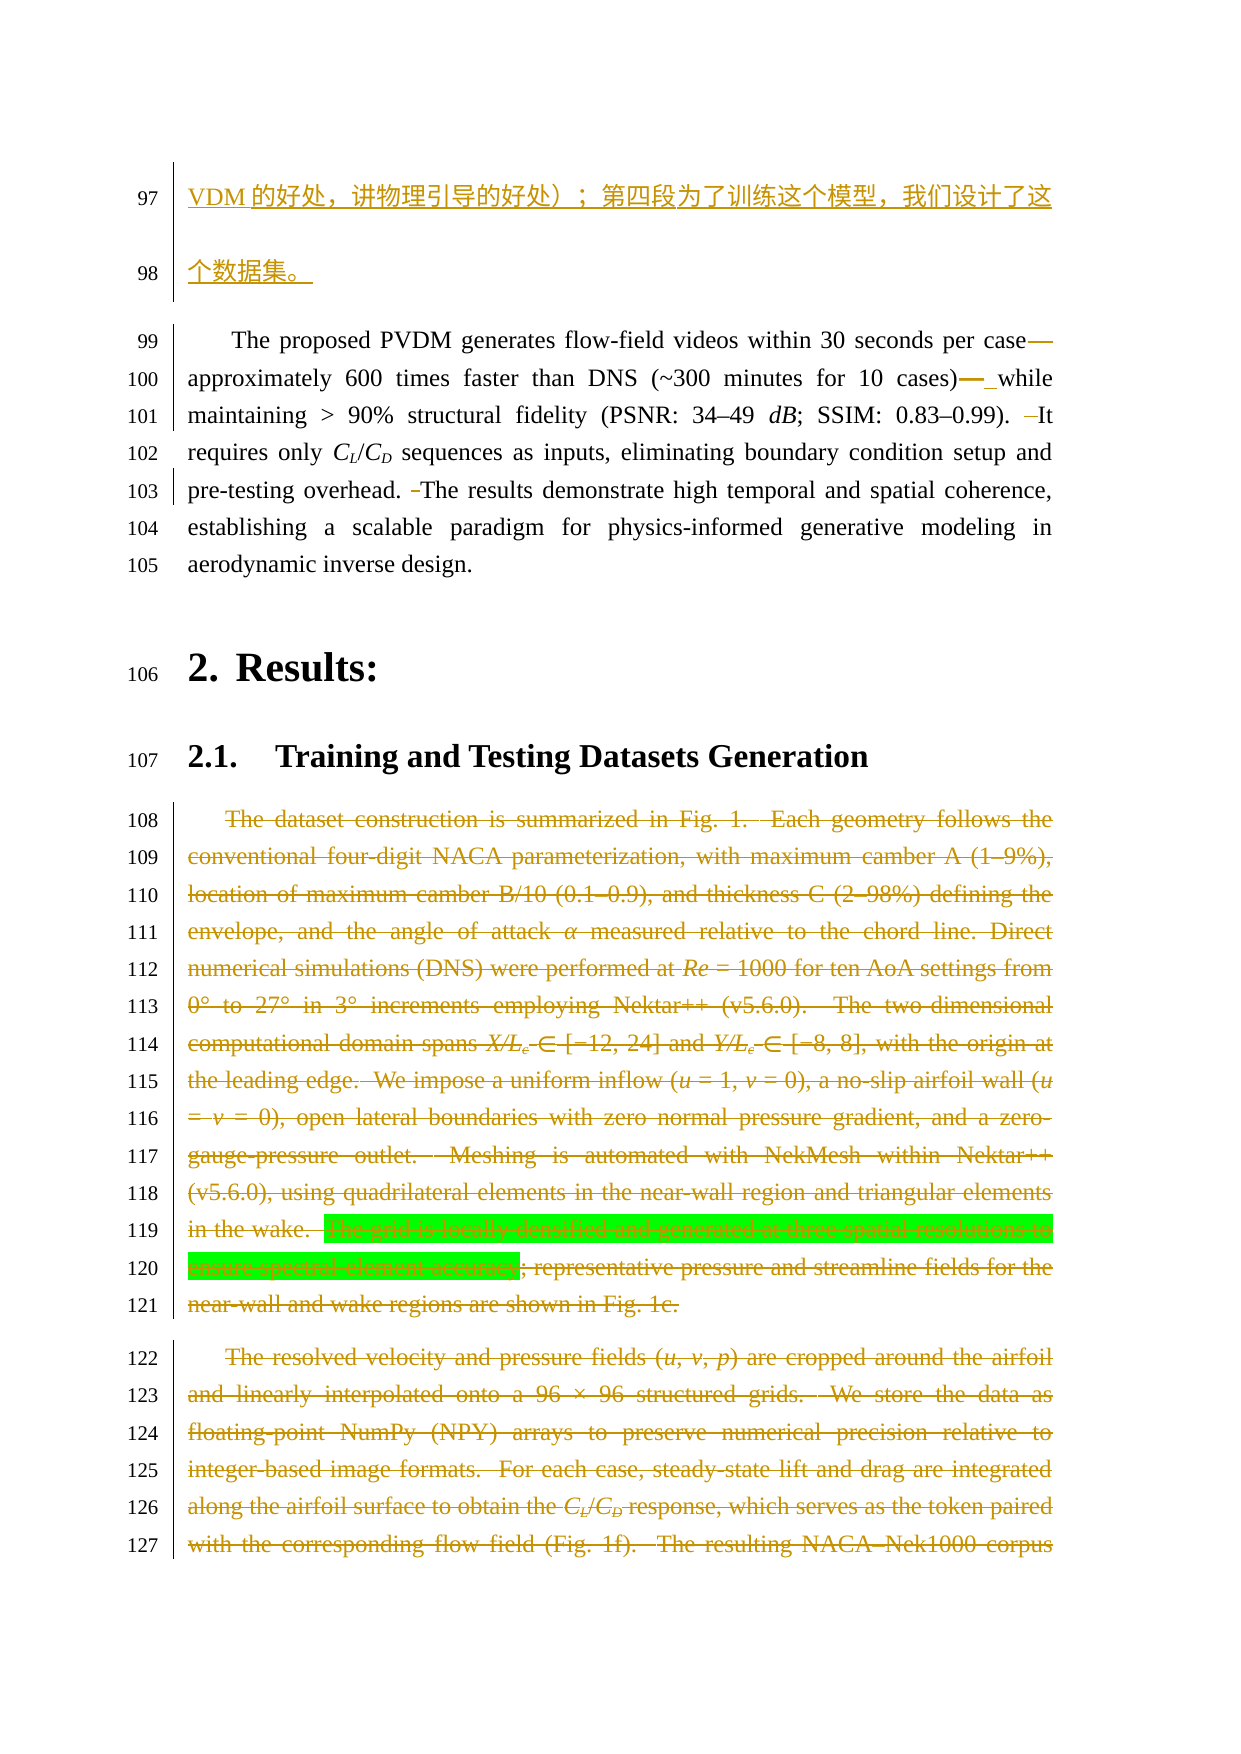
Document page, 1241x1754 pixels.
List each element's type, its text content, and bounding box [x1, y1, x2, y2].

subtitle Training and Testing Datasets Generation [187, 723, 1053, 788]
text The proposed PVDM generates flow-field videos within 30 seconds per caseapproximately 600 times faster than DNS (~300 minutes for 10 cases)while maintaining > 90% structural fidelity (PSNR: 34–49 dB; SSIM: 0.83–0.99). It requires only CL/CD sequences as inputs, eliminating boundary condition setup and pre-testing overhead. The results demonstrate high temporal and spatial coherence, establishing a scalable paradigm for physics-informed generative modeling in aerodynamic inverse design. [187, 324, 1053, 580]
subtitle Results: [187, 634, 1053, 699]
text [187, 162, 1053, 302]
